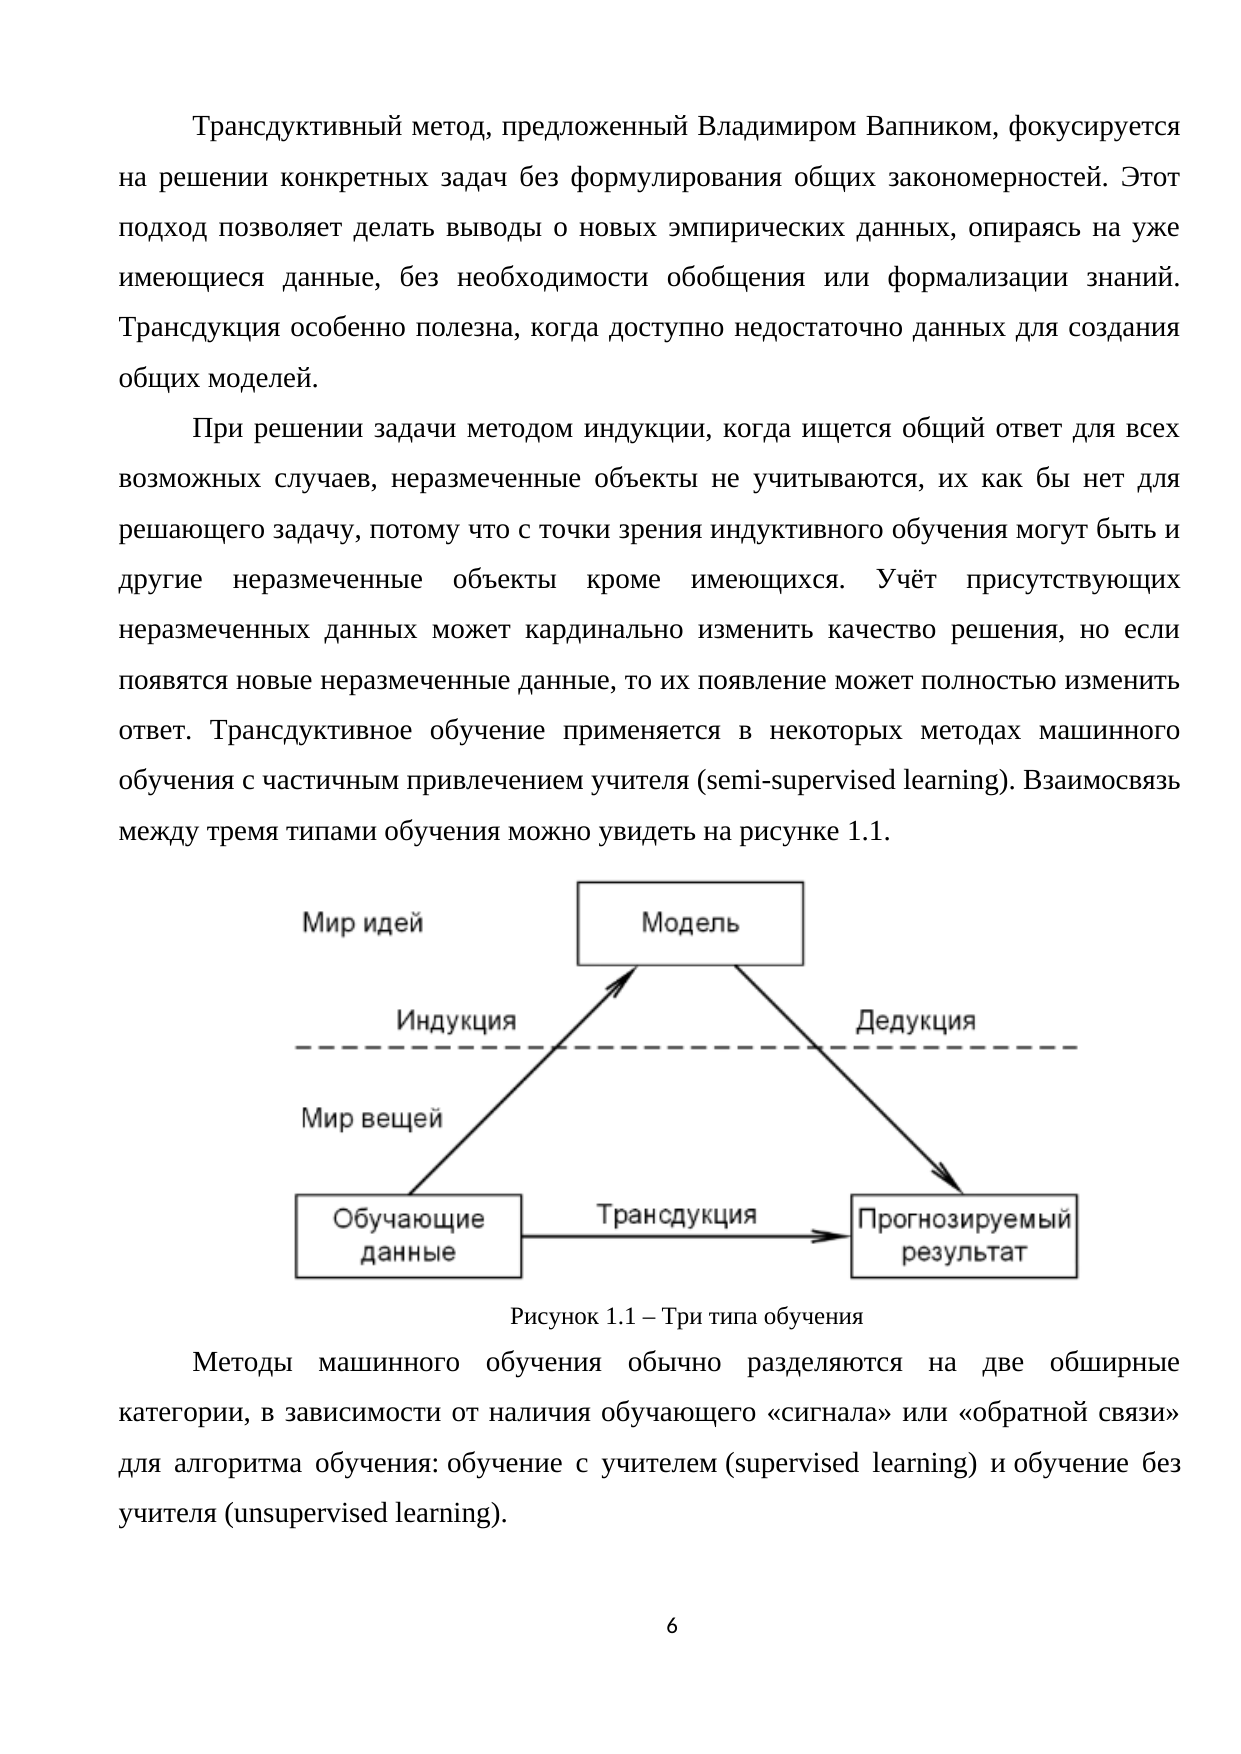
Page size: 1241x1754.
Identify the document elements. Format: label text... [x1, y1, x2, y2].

text Методы машинного обучения обычно разделяются на две обширные категории, в зависимости от наличия обучающего «сигнала» или «обратной связи» для алгоритма обучения: обучение с учителем (supervised learning) и обучение без учителя (unsupervised learning). [118, 1344, 1181, 1528]
text При решении задачи методом индукции, когда ищется общий ответ для всех возможных случаев, неразмеченные объекты не учитываются, их как бы нет для решающего задачу, потому что с точки зрения индуктивного обучения могут быть и другие неразмеченные объекты кроме имеющихся. Учёт присутствующих неразмеченных данных может кардинально изменить качество решения, но если появятся новые неразмеченные данные, то их появление может полностью изменить ответ. Трансдуктивное обучение применяется в некоторых методах машинного обучения с частичным привлечением учителя (semi-supervised learning). Взаимосвязь между тремя типами обучения можно увидеть на рисунке 1.1. [118, 410, 1181, 846]
text Рисунок 1.1 – Три типа обучения [118, 1301, 1181, 1330]
picture [247, 863, 1126, 1287]
text Трансдуктивный метод, предложенный Владимиром Вапником, фокусируется на решении конкретных задач без формулирования общих закономерностей. Этот подход позволяет делать выводы о новых эмпирических данных, опираясь на уже имеющиеся данные, без необходимости обобщения или формализации знаний. Трансдукция особенно полезна, когда доступно недостаточно данных для создания общих моделей. [118, 108, 1181, 393]
